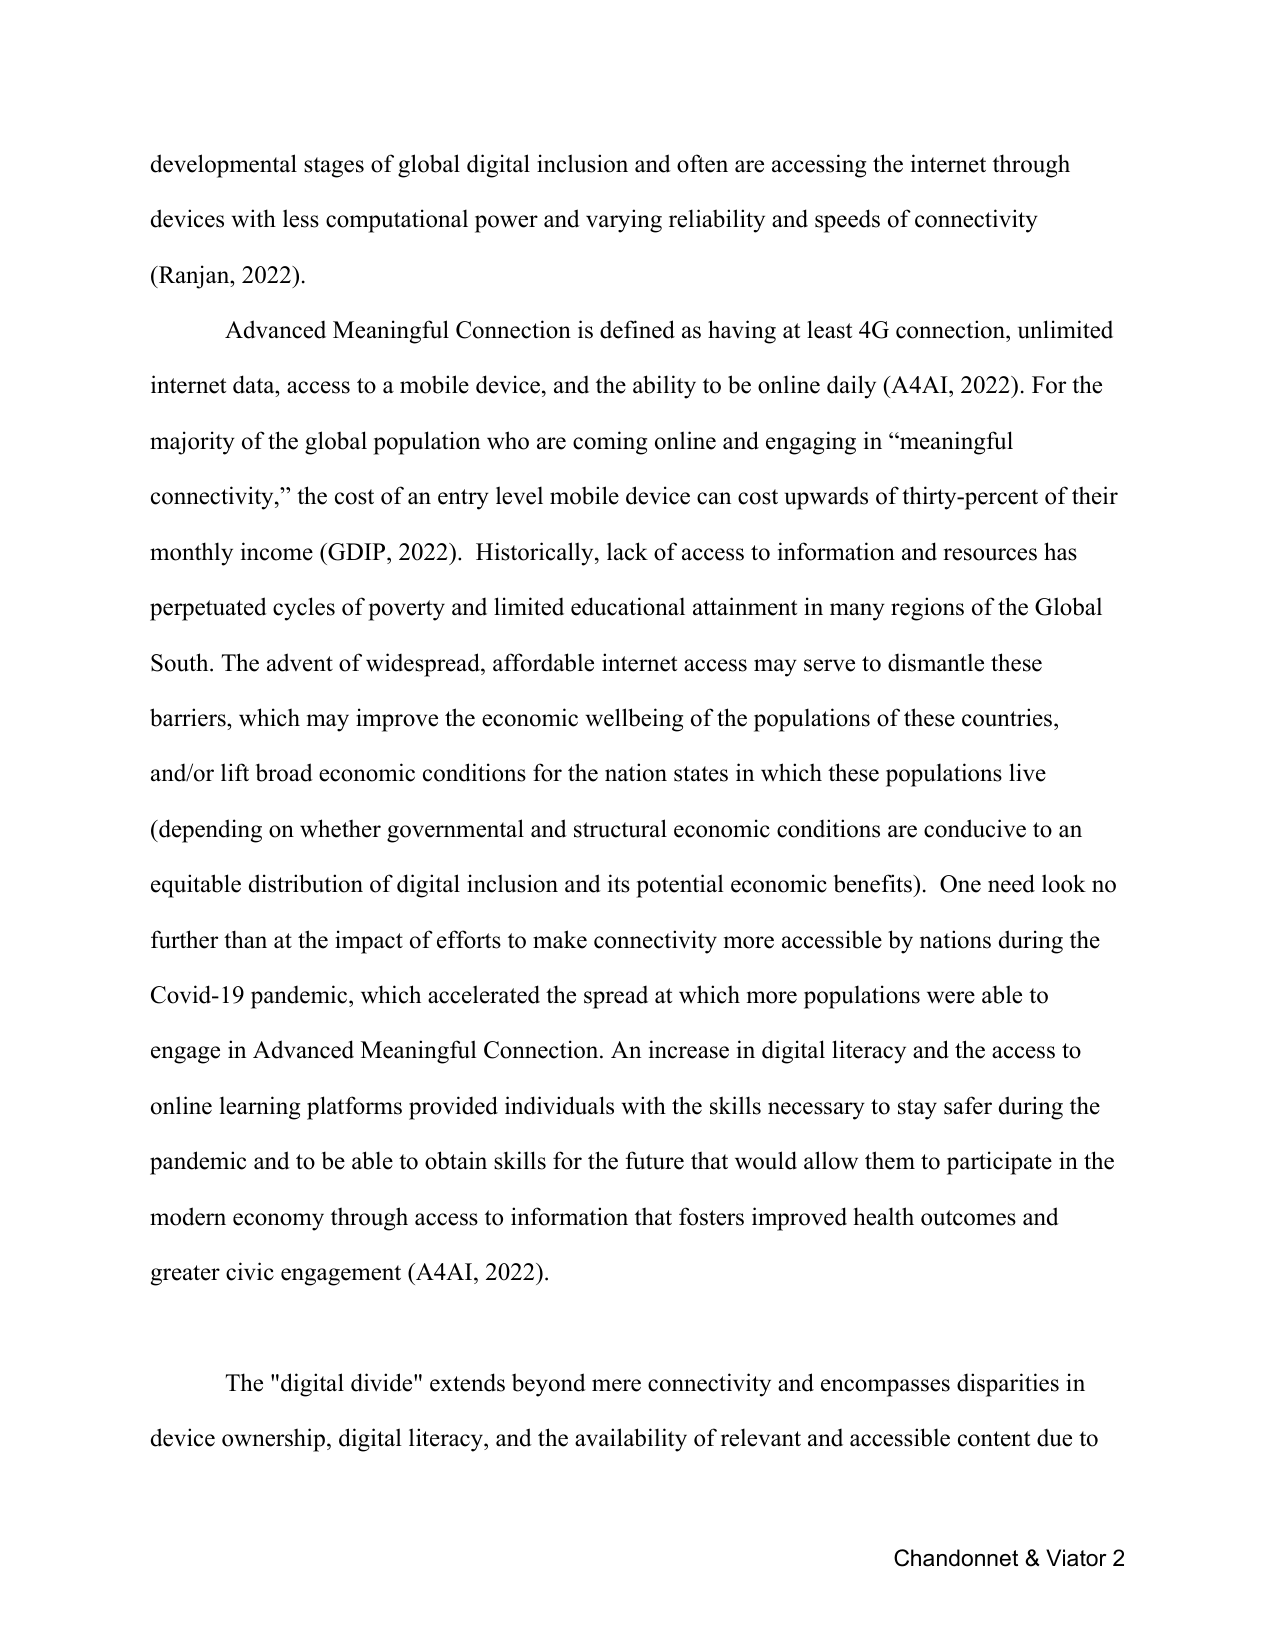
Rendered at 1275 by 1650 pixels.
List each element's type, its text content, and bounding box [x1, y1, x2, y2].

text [150, 150, 1125, 288]
text Advanced Meaningful Connection is defined as having at least 4G connection, unlimited internet data, access to a mobile device, and the ability to be online daily (A4AI, 2022). For the majority of the global population who are coming online and engaging in “meaningful connectivity,” the cost of an entry level mobile device can cost upwards of thirty-percent of their monthly income (GDIP, 2022). Historically, lack of access to information and resources has perpetuated cycles of poverty and limited educational attainment in many regions of the Global South. The advent of widespread, affordable internet access may serve to dismantle these barriers, which may improve the economic wellbeing of the populations of these countries, and/or lift broad economic conditions for the nation states in which these populations live (depending on whether governmental and structural economic conditions are conducive to an equitable distribution of digital inclusion and its potential economic benefits). One need look no further than at the impact of efforts to make connectivity more accessible by nations during the Covid-19 pandemic, which accelerated the spread at which more populations were able to engage in Advanced Meaningful Connection. An increase in digital literacy and the access to online learning platforms provided individuals with the skills necessary to stay safer during the pandemic and to be able to obtain skills for the future that would allow them to participate in the modern economy through access to information that fosters improved health outcomes and greater civic engagement (A4AI, 2022). [150, 316, 1125, 1286]
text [150, 1369, 1125, 1452]
